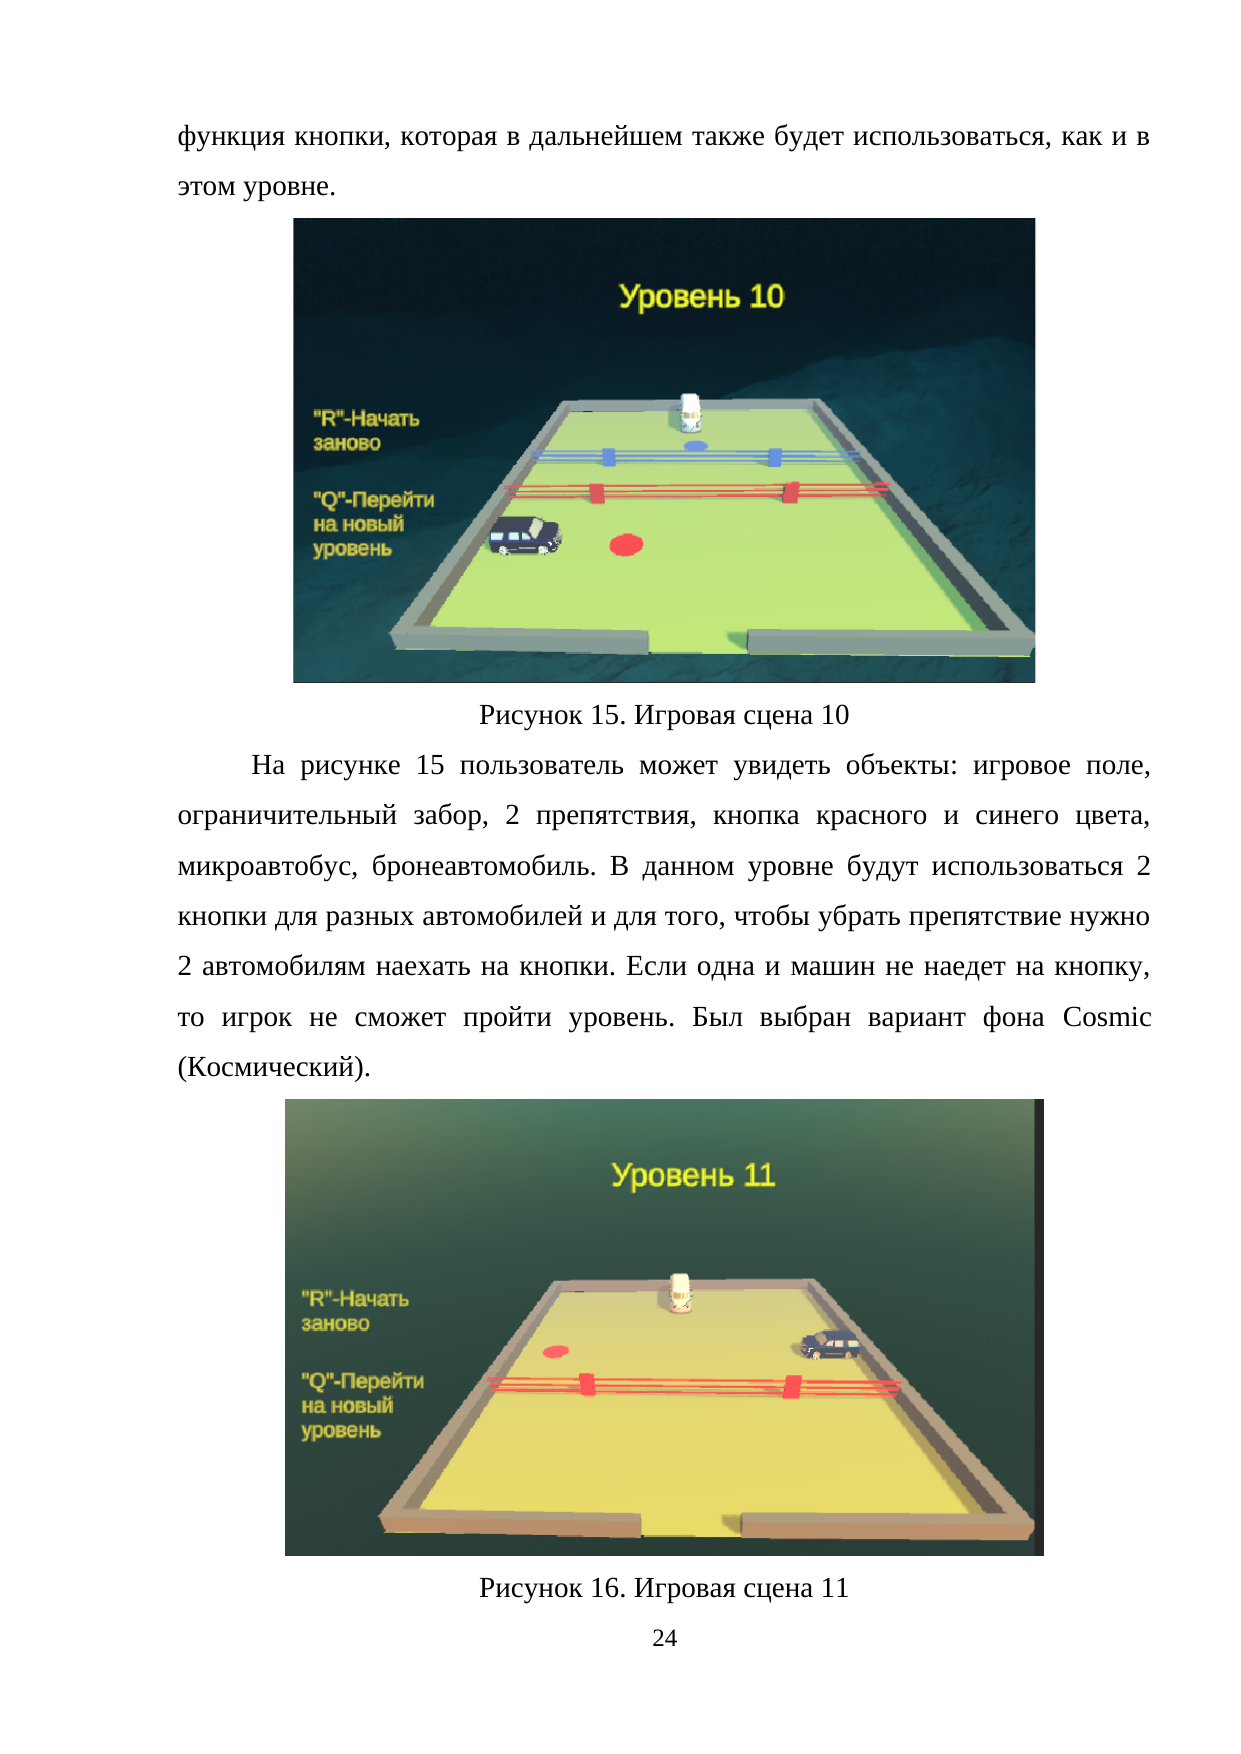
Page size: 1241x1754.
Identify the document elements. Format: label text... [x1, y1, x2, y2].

picture [285, 1099, 1044, 1556]
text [177, 118, 1152, 202]
text Рисунок 15. Игровая сцена 10 [177, 697, 1152, 730]
text Рисунок 16. Игровая сцена 11 [177, 1570, 1152, 1604]
picture [293, 218, 1036, 683]
text На рисунке 15 пользователь может увидеть объекты: игровое поле, ограничительный забор, 2 препятствия, кнопка красного и синего цвета, микроавтобус, бронеавтомобиль. В данном уровне будут использоваться 2 кнопки для разных автомобилей и для того, чтобы убрать препятствие нужно 2 автомобилям наехать на кнопки. Если одна и машин не наедет на кнопку, то игрок не сможет пройти уровень. Был выбран вариант фона Cosmic (Космический). [177, 747, 1152, 1083]
